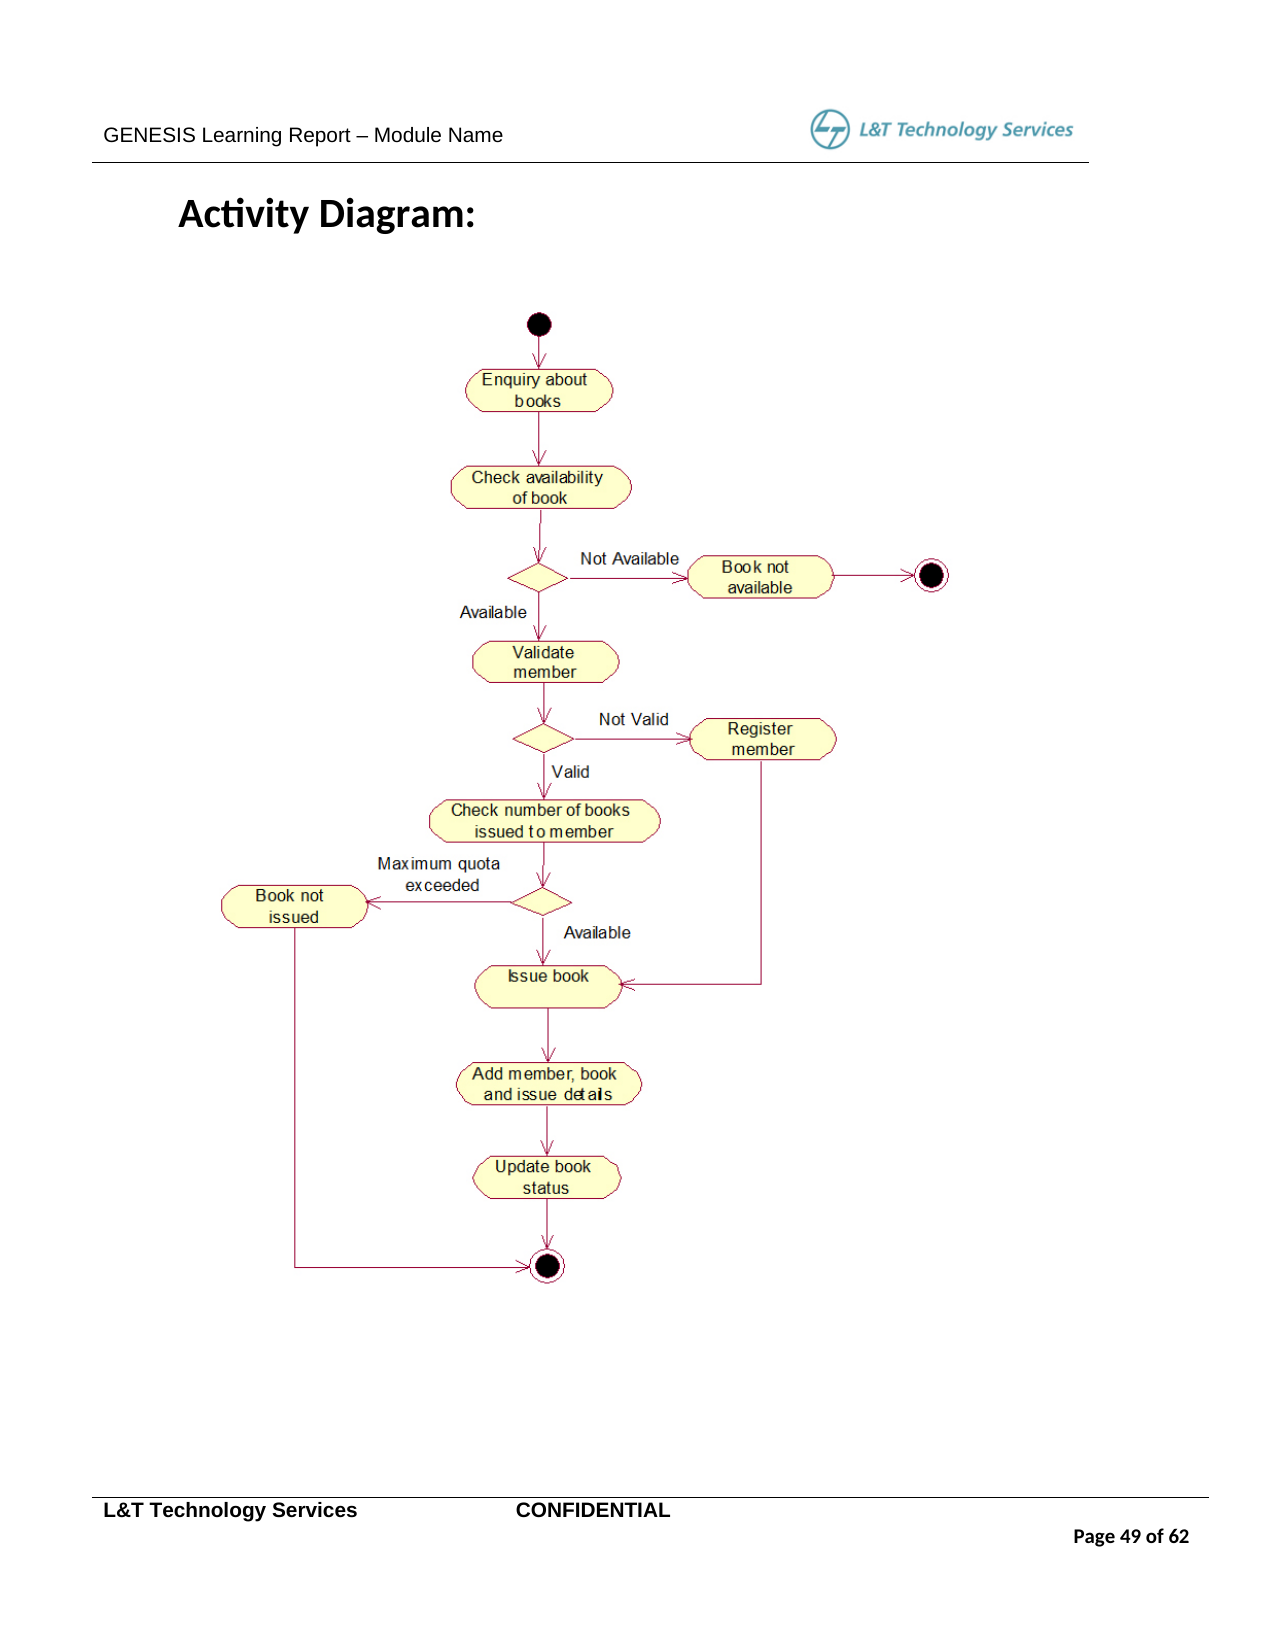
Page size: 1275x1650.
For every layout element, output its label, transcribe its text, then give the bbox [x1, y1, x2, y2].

list Activity Diagram: [178, 187, 1162, 238]
picture [178, 237, 986, 1335]
